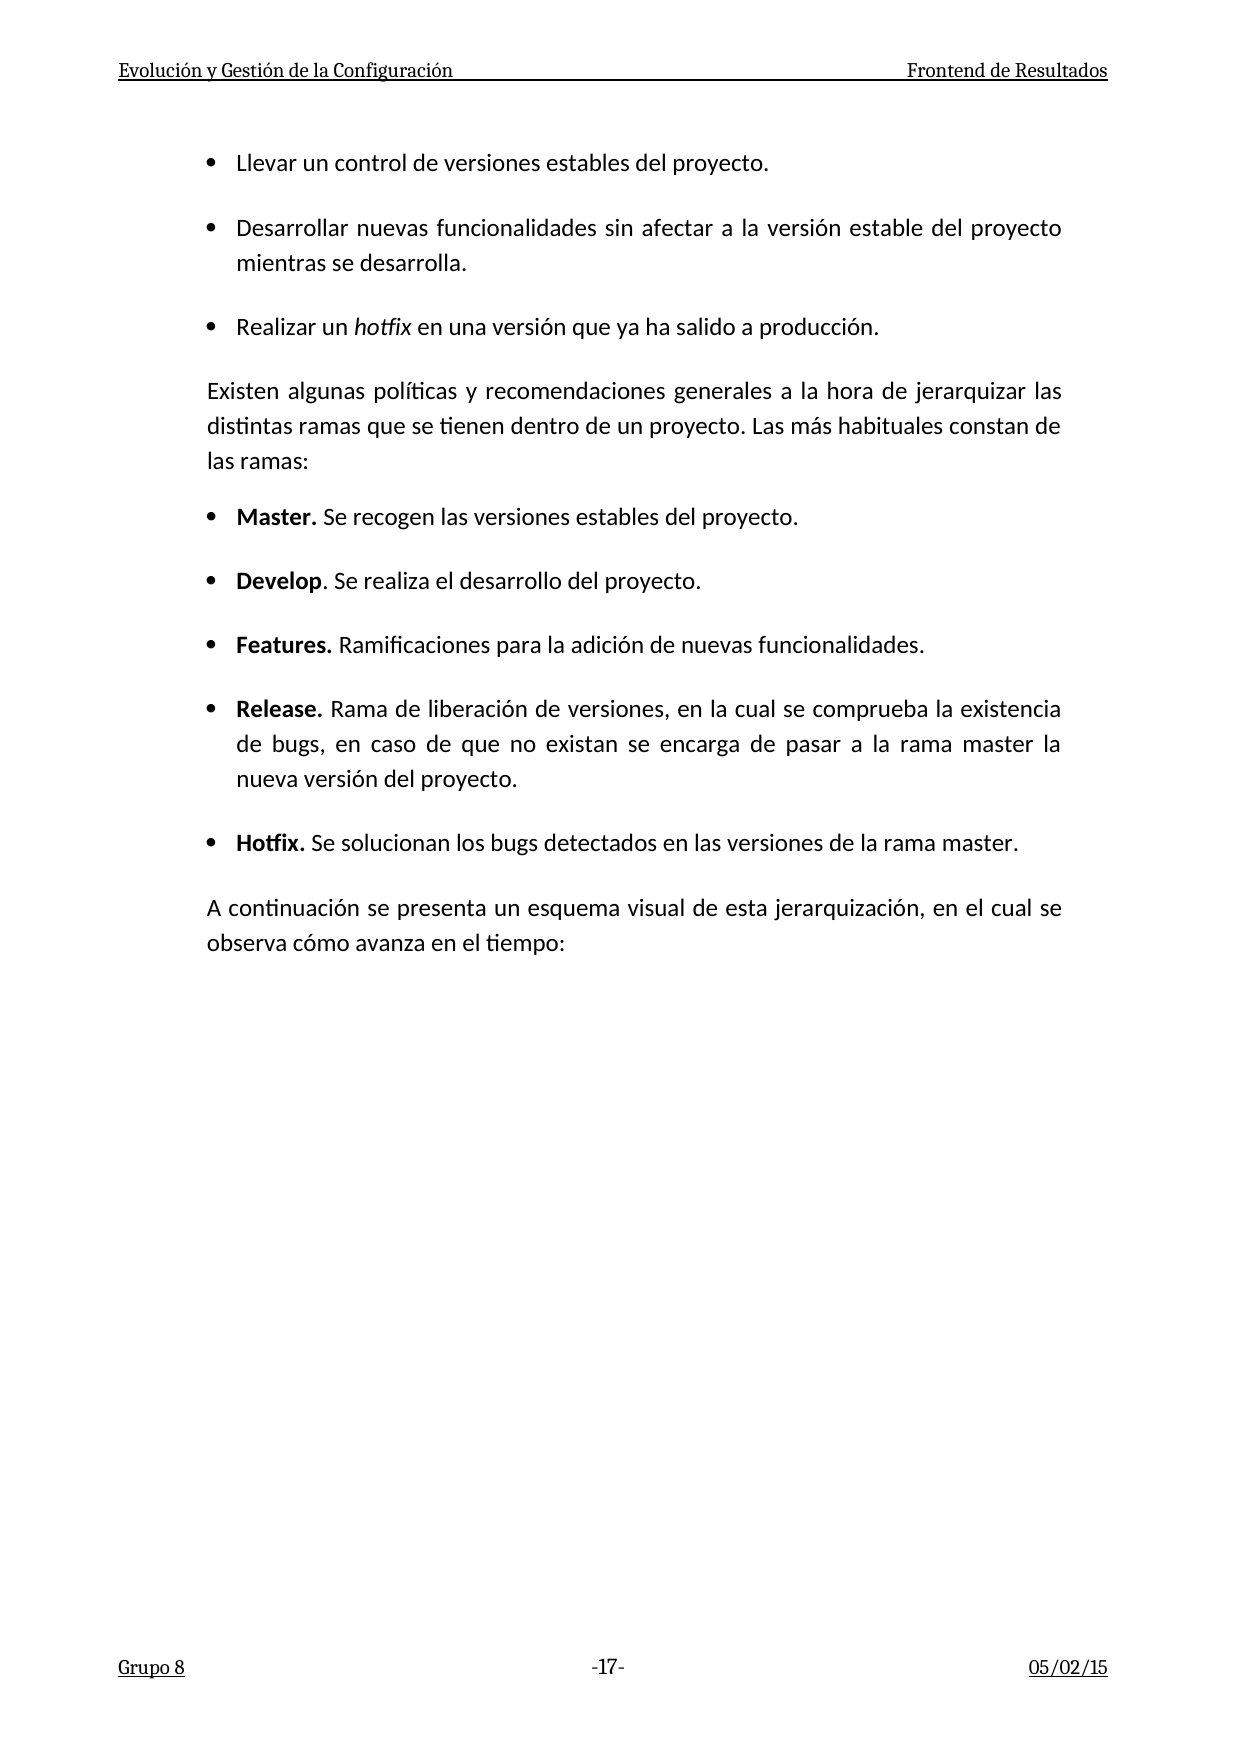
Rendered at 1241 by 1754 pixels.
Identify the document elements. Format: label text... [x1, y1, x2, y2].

list Release. Rama de liberación de versiones, en la cual se comprueba la existencia de bugs, en caso de que no existan se encarga de pasar a la rama master la nueva versión del proyecto. [207, 693, 1063, 794]
text Existen algunas políticas y recomendaciones generales a la hora de jerarquizar las distintas ramas que se tienen dentro de un proyecto. Las más habituales constan de las ramas: [207, 375, 1063, 476]
list Develop. Se realiza el desarrollo del proyecto. [207, 565, 1063, 596]
list Llevar un control de versiones estables del proyecto. [207, 148, 1063, 178]
list Features. Ramificaciones para la adición de nuevas funcionalidades. [207, 629, 1063, 660]
list Desarrollar nuevas funcionalidades sin afectar a la versión estable del proyecto mientras se desarrolla. [207, 212, 1063, 277]
text A continuación se presenta un esquema visual de esta jerarquización, en el cual se observa cómo avanza en el tiempo: [207, 892, 1063, 957]
list Master. Se recogen las versiones estables del proyecto. [207, 501, 1063, 531]
list Hotfix. Se solucionan los bugs detectados en las versiones de la rama master. [207, 828, 1063, 858]
list Realizar un hotfix en una versión que ya ha salido a producción. [207, 311, 1063, 341]
